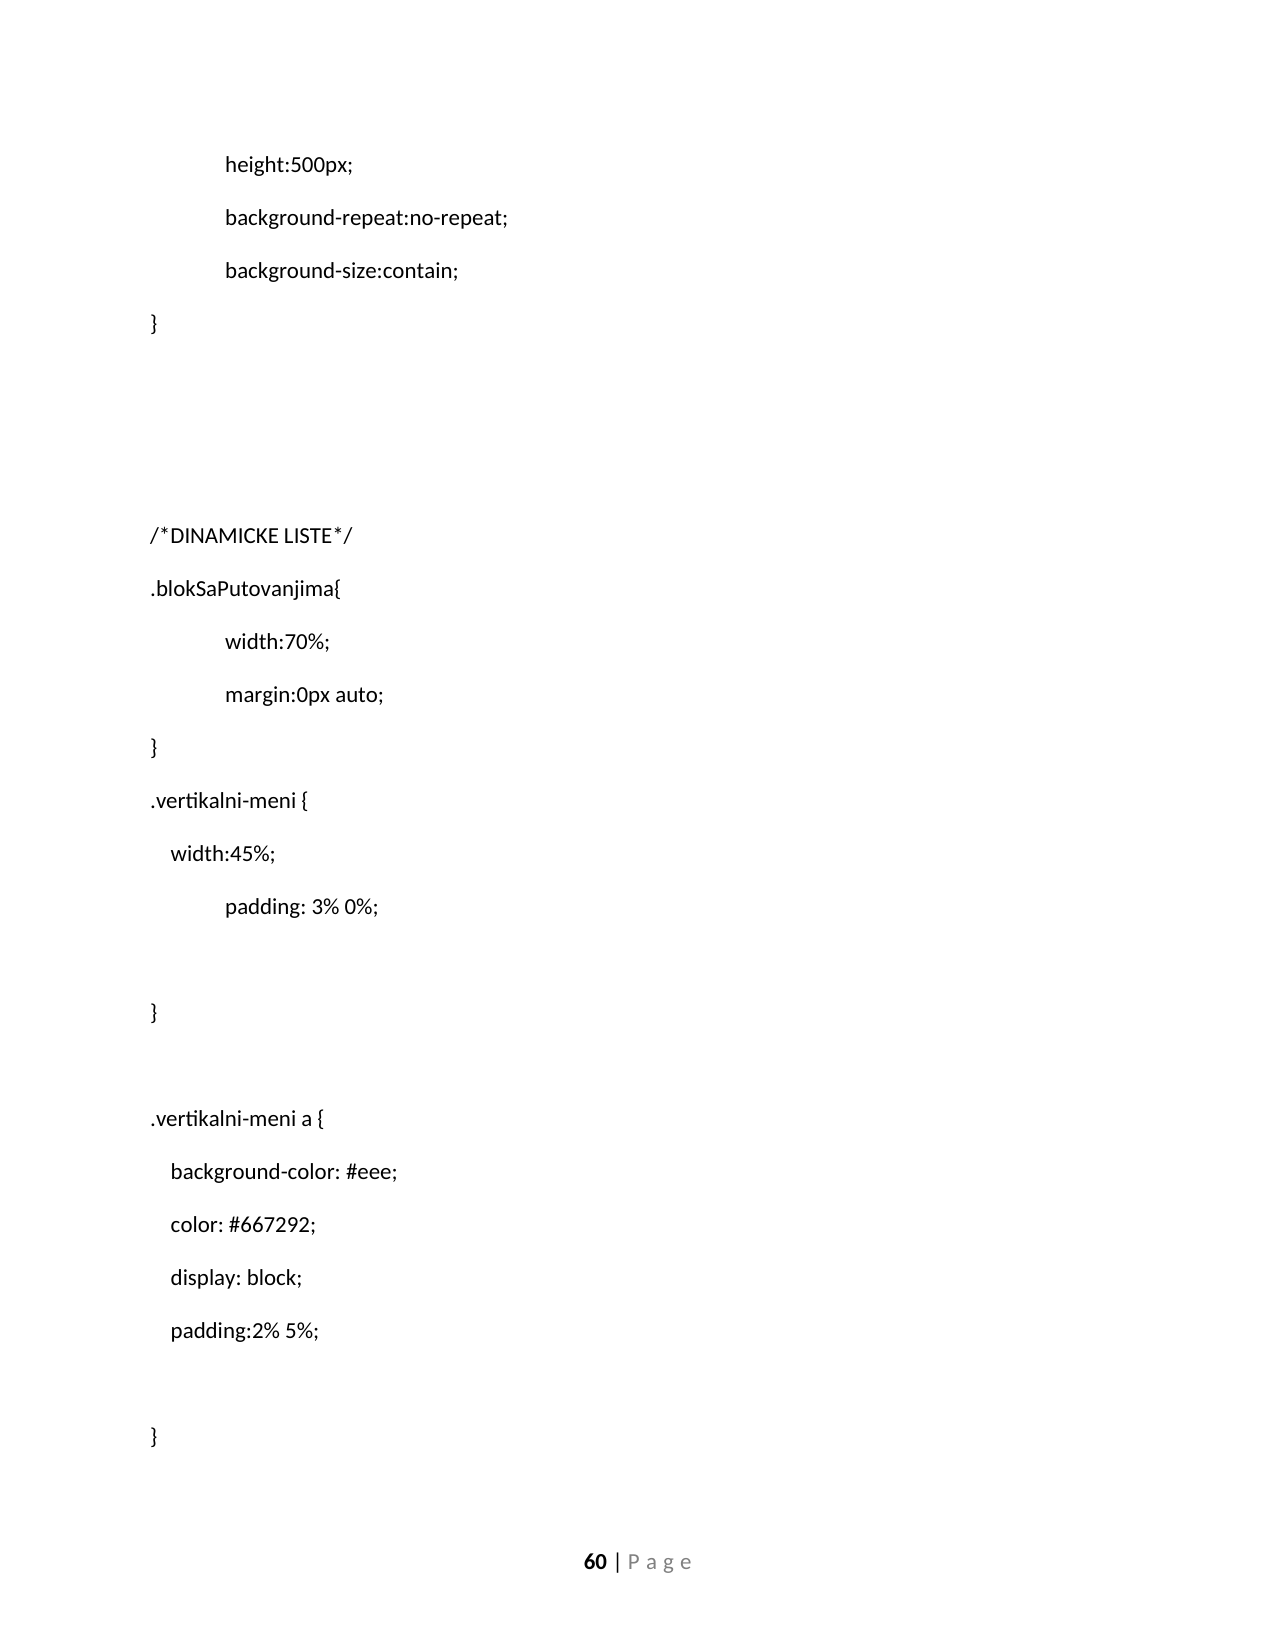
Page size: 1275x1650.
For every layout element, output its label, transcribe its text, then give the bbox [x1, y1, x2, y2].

text height:500px; [150, 150, 1125, 178]
text .vertikalni-meni { [150, 786, 1125, 814]
text color: #667292; [150, 1210, 1125, 1238]
text background-color: #eee; [150, 1157, 1125, 1185]
text } [150, 1422, 1125, 1451]
text /*DINAMICKE LISTE*/ [150, 521, 1125, 549]
text } [150, 309, 1125, 337]
text padding: 3% 0%; [150, 892, 1125, 920]
text .blokSaPutovanjima{ [150, 574, 1125, 602]
text display: block; [150, 1263, 1125, 1291]
text width:45%; [150, 839, 1125, 867]
text margin:0px auto; [150, 680, 1125, 708]
text padding:2% 5%; [150, 1316, 1125, 1344]
text background-repeat:no-repeat; [150, 203, 1125, 231]
text width:70%; [150, 627, 1125, 655]
text } [150, 733, 1125, 761]
text .vertikalni-meni a { [150, 1104, 1125, 1132]
text background-size:contain; [150, 256, 1125, 284]
text } [150, 998, 1125, 1026]
